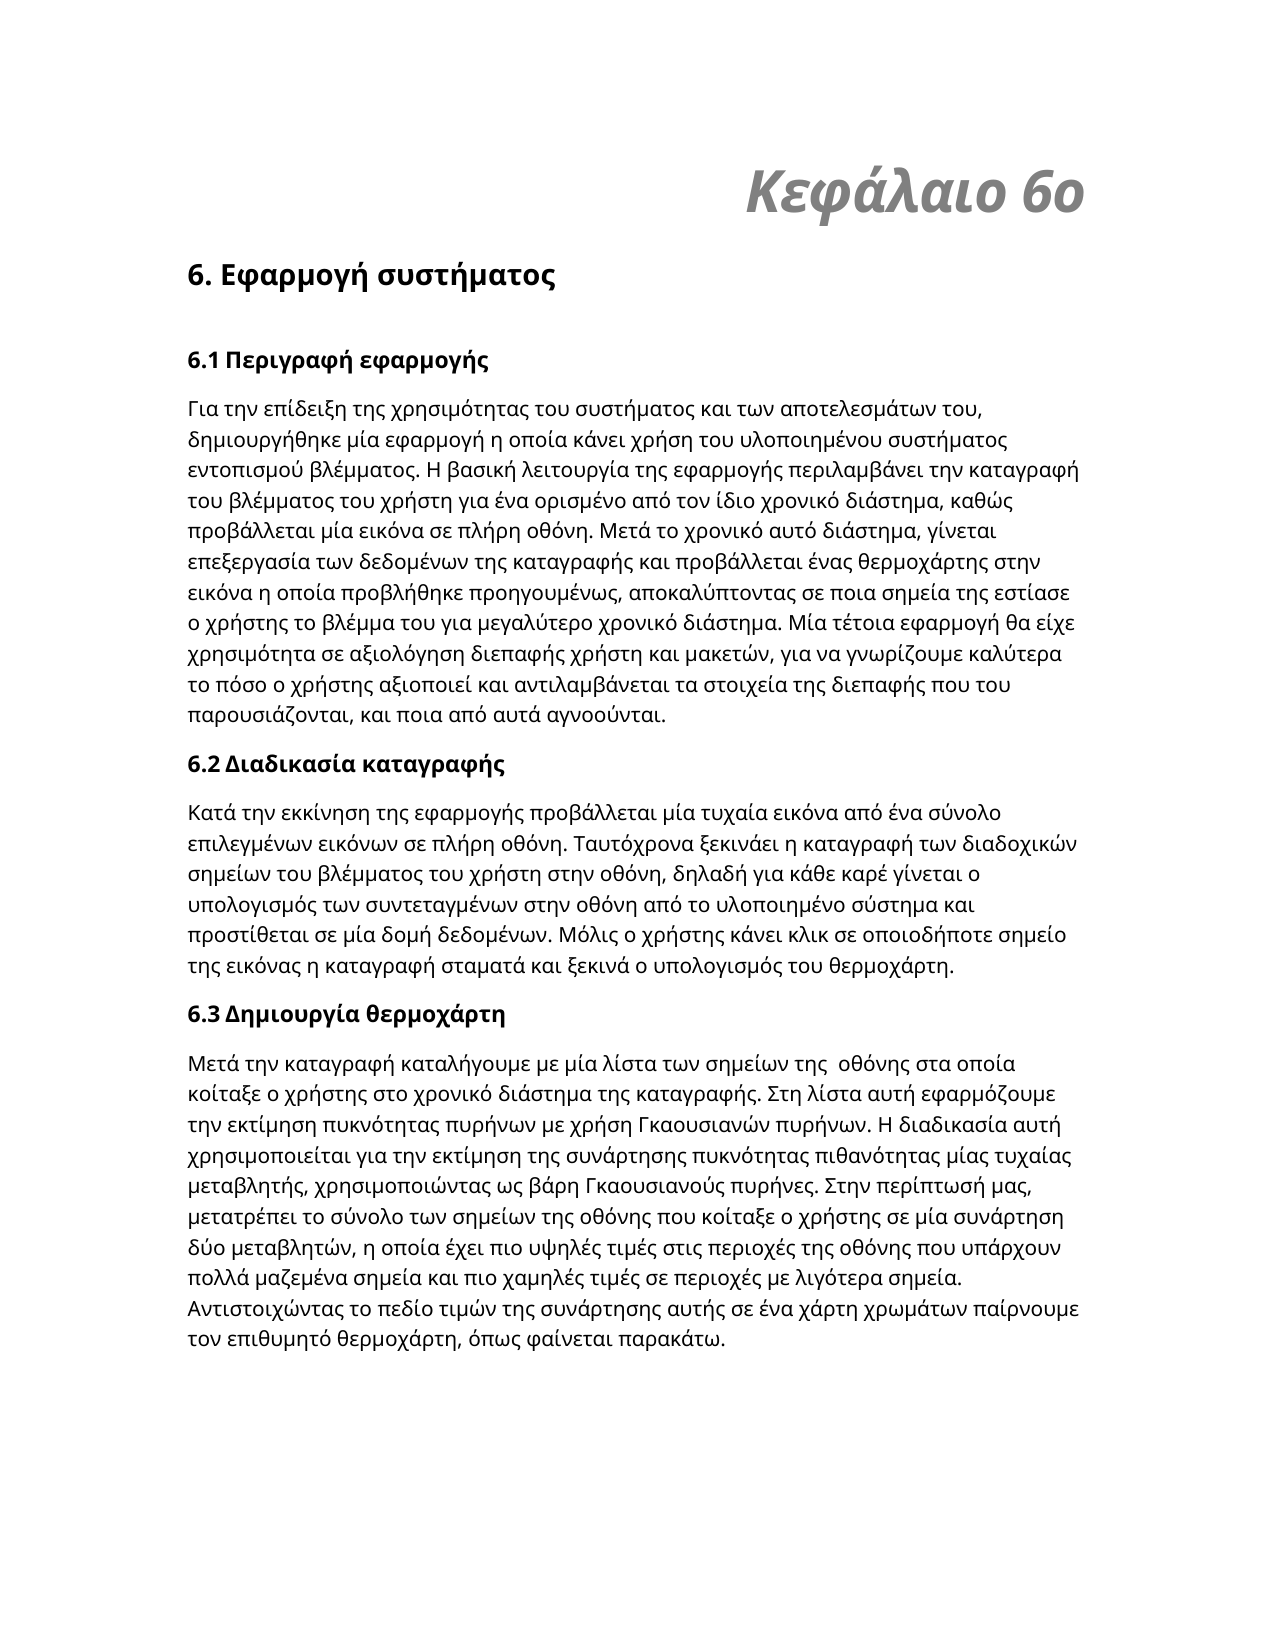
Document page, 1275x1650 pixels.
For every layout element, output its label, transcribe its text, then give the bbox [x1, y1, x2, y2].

subtitle 6. Εφαρμογή συστήματος [187, 254, 1087, 294]
text Για την επίδειξη της χρησιμότητας του συστήματος και των αποτελεσμάτων του, δημιουργήθηκε μία εφαρμογή η οποία κάνει χρήση του υλοποιημένου συστήματος εντοπισμού βλέμματος. Η βασική λειτουργία της εφαρμογής περιλαμβάνει την καταγραφή του βλέμματος του χρήστη για ένα ορισμένο από τον ίδιο χρονικό διάστημα, καθώς προβάλλεται μία εικόνα σε πλήρη οθόνη. Μετά το χρονικό αυτό διάστημα, γίνεται επεξεργασία των δεδομένων της καταγραφής και προβάλλεται ένας θερμοχάρτης στην εικόνα η οποία προβλήθηκε προηγουμένως, αποκαλύπτοντας σε ποια σημεία της εστίασε ο χρήστης το βλέμμα του για μεγαλύτερο χρονικό διάστημα. Μία τέτοια εφαρμογή θα είχε χρησιμότητα σε αξιολόγηση διεπαφής χρήστη και μακετών, για να γνωρίζουμε καλύτερα το πόσο ο χρήστης αξιοποιεί και αντιλαμβάνεται τα στοιχεία της διεπαφής που του παρουσιάζονται, και ποια από αυτά αγνοούνται. [187, 394, 1087, 729]
title Κεφάλαιο 6ο [225, 150, 1087, 229]
subtitle Περιγραφή εφαρμογής [187, 344, 1087, 375]
text Κατά την εκκίνηση της εφαρμογής προβάλλεται μία τυχαία εικόνα από ένα σύνολο επιλεγμένων εικόνων σε πλήρη οθόνη. Ταυτόχρονα ξεκινάει η καταγραφή των διαδοχικών σημείων του βλέμματος του χρήστη στην οθόνη, δηλαδή για κάθε καρέ γίνεται ο υπολογισμός των συντεταγμένων στην οθόνη από το υλοποιημένο σύστημα και προστίθεται σε μία δομή δεδομένων. Μόλις ο χρήστης κάνει κλικ σε οποιοδήποτε σημείο της εικόνας η καταγραφή σταματά και ξεκινά ο υπολογισμός του θερμοχάρτη. [187, 798, 1087, 979]
subtitle Δημιουργία θερμοχάρτη [187, 998, 1087, 1030]
text Μετά την καταγραφή καταλήγουμε με μία λίστα των σημείων της οθόνης στα οποία κοίταξε ο χρήστης στο χρονικό διάστημα της καταγραφής. Στη λίστα αυτή εφαρμόζουμε την εκτίμηση πυκνότητας πυρήνων με χρήση Γκαουσιανών πυρήνων. Η διαδικασία αυτή χρησιμοποιείται για την εκτίμηση της συνάρτησης πυκνότητας πιθανότητας μίας τυχαίας μεταβλητής, χρησιμοποιώντας ως βάρη Γκαουσιανούς πυρήνες. Στην περίπτωσή μας, μετατρέπει το σύνολο των σημείων της οθόνης που κοίταξε ο χρήστης σε μία συνάρτηση δύο μεταβλητών, η οποία έχει πιο υψηλές τιμές στις περιοχές της οθόνης που υπάρχουν πολλά μαζεμένα σημεία και πιο χαμηλές τιμές σε περιοχές με λιγότερα σημεία. Αντιστοιχώντας το πεδίο τιμών της συνάρτησης αυτής σε ένα χάρτη χρωμάτων παίρνουμε τον επιθυμητό θερμοχάρτη, όπως φαίνεται παρακάτω. [187, 1049, 1087, 1353]
subtitle Διαδικασία καταγραφής [187, 748, 1087, 779]
